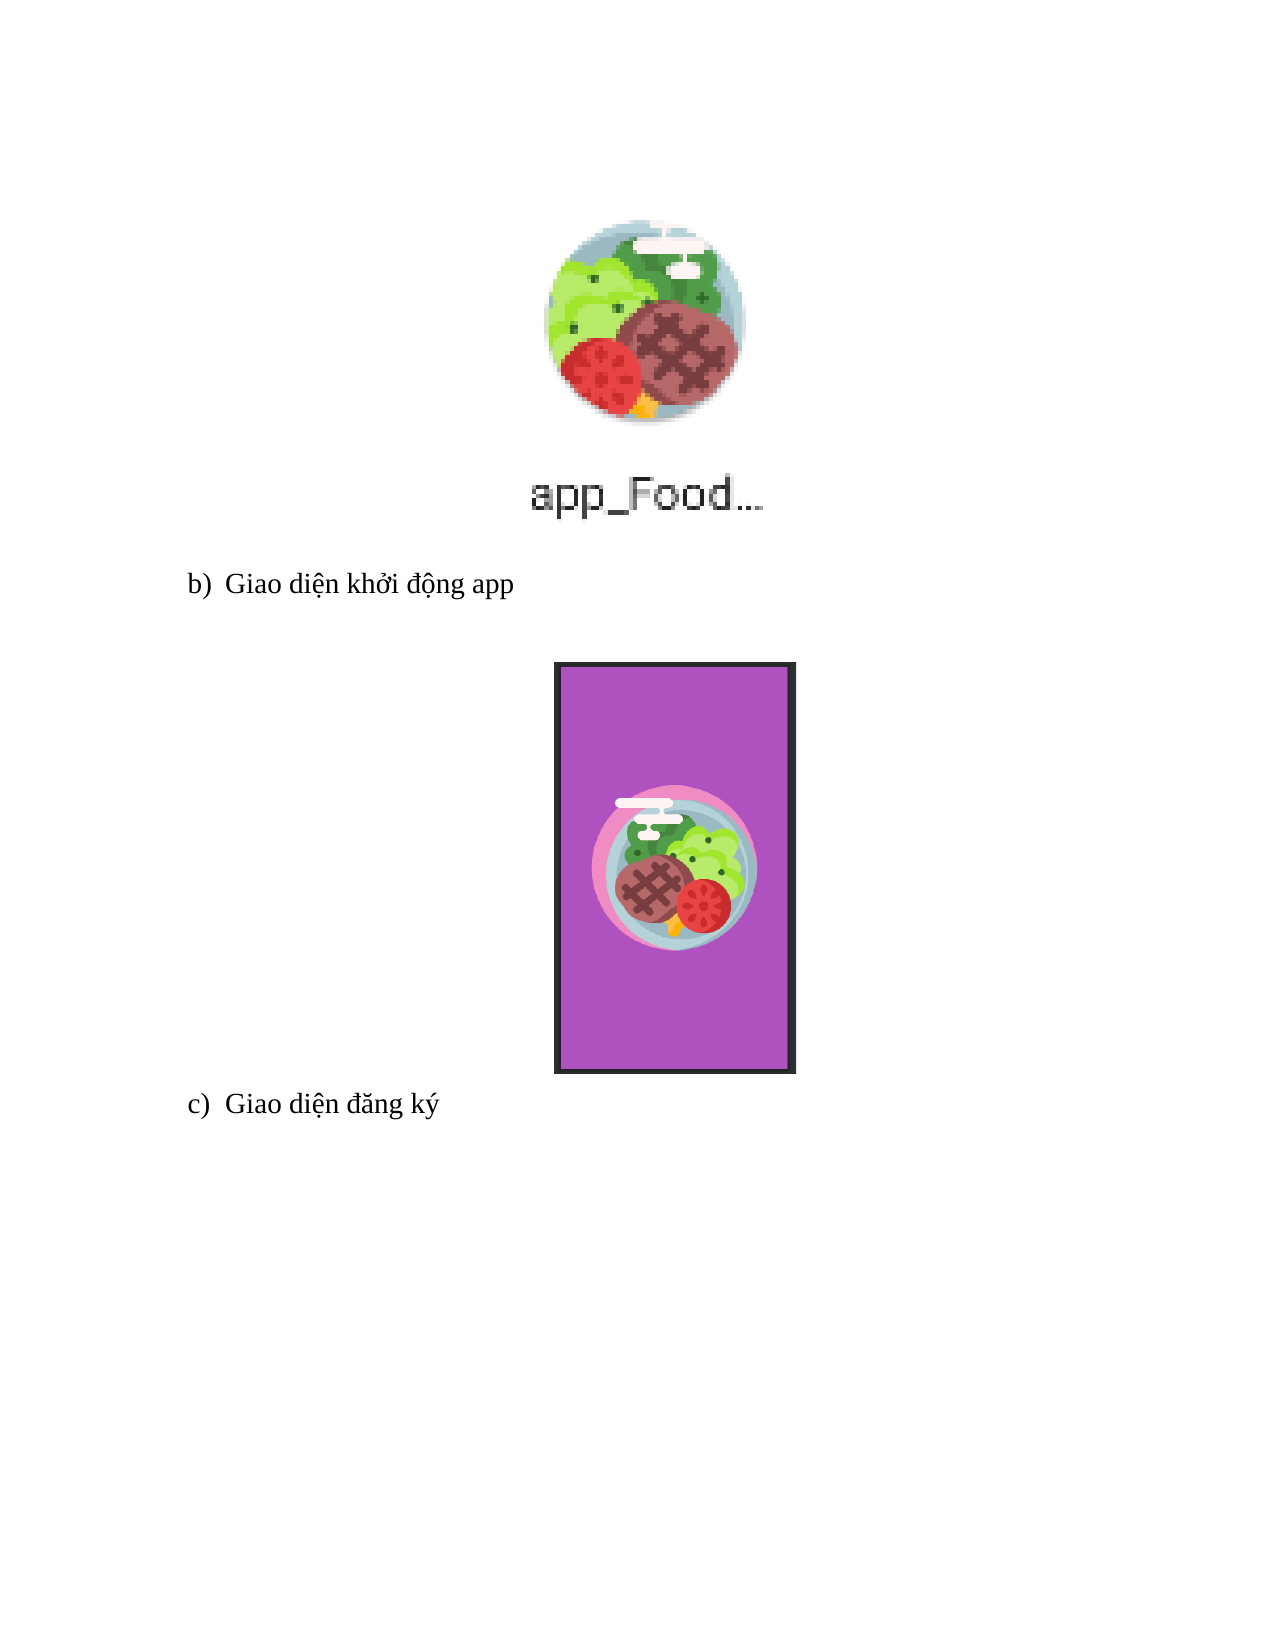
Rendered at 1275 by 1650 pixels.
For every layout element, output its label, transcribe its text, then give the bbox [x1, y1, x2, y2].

picture [465, 150, 810, 553]
list Giao diện đăng ký [187, 1086, 1125, 1120]
picture [554, 662, 797, 1074]
list Giao diện khởi động app [187, 566, 1125, 599]
